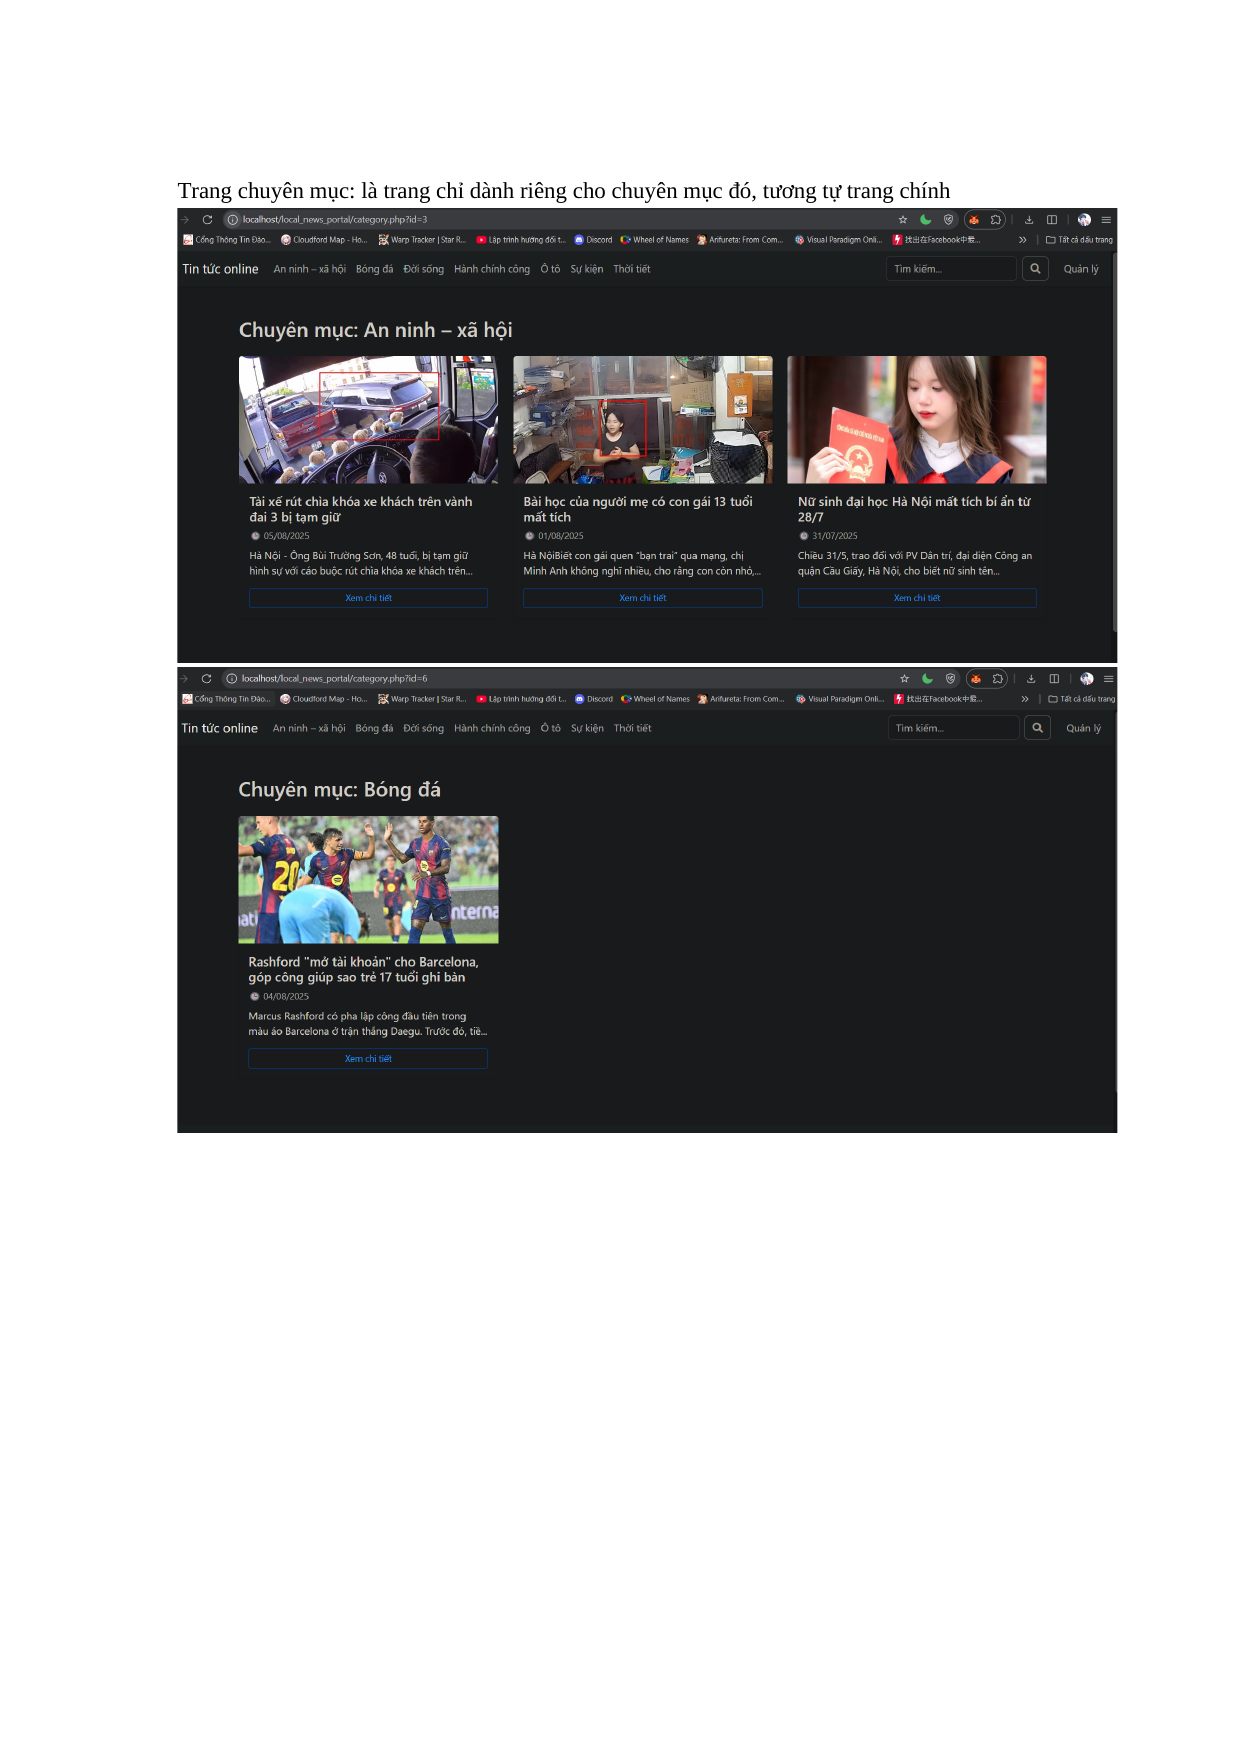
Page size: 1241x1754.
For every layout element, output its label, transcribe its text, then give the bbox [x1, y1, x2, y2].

picture [177, 667, 1118, 1133]
picture [177, 208, 1118, 663]
